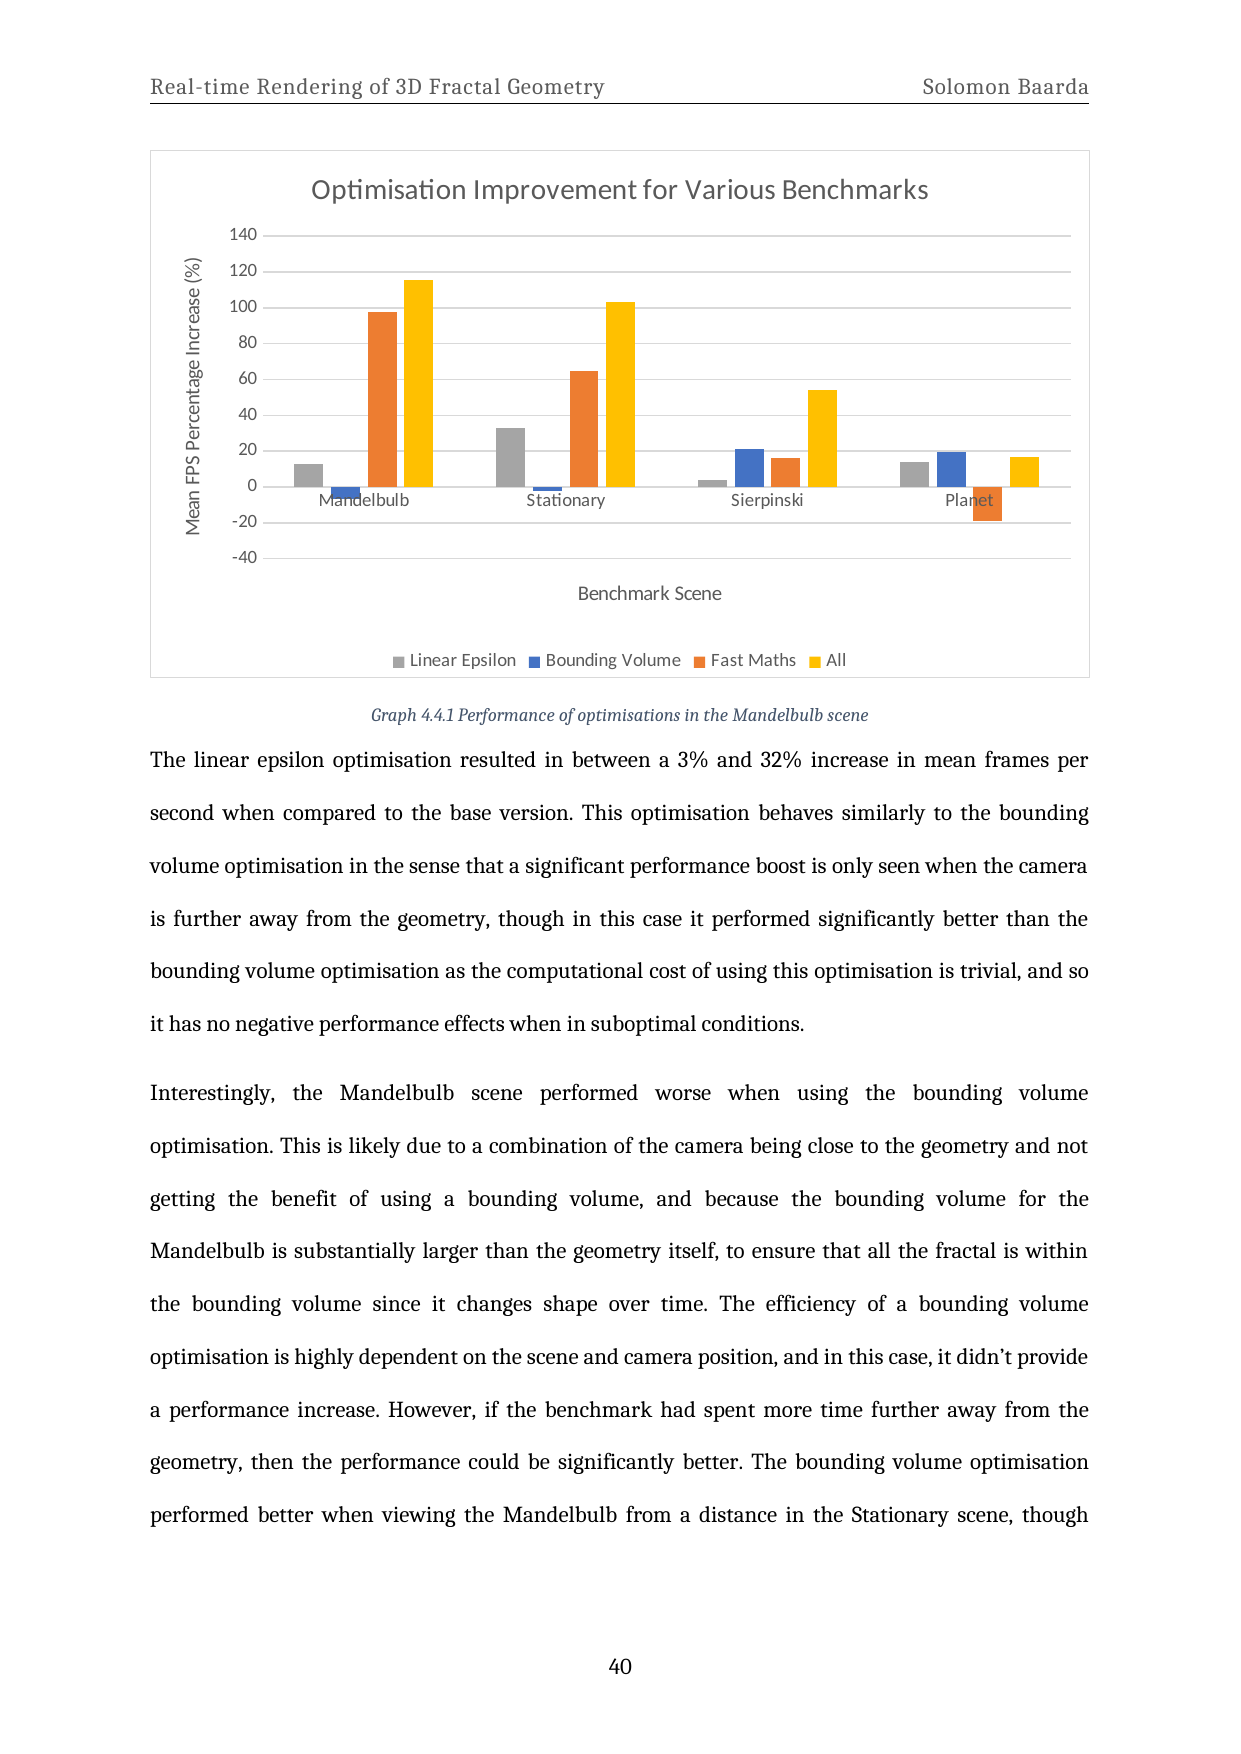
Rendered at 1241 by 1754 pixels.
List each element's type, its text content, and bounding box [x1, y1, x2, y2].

text The linear epsilon optimisation resulted in between a 3% and 32% increase in mean frames per second when compared to the base version. This optimisation behaves similarly to the bounding volume optimisation in the sense that a significant performance boost is only seen when the camera is further away from the geometry, though in this case it performed significantly better than the bounding volume optimisation as the computational cost of using this optimisation is trivial, and so it has no negative performance effects when in suboptimal conditions. [150, 747, 1090, 1037]
text Graph 4.4.1 Performance of optimisations in the Mandelbulb scene [150, 705, 1090, 726]
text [150, 1080, 1090, 1528]
